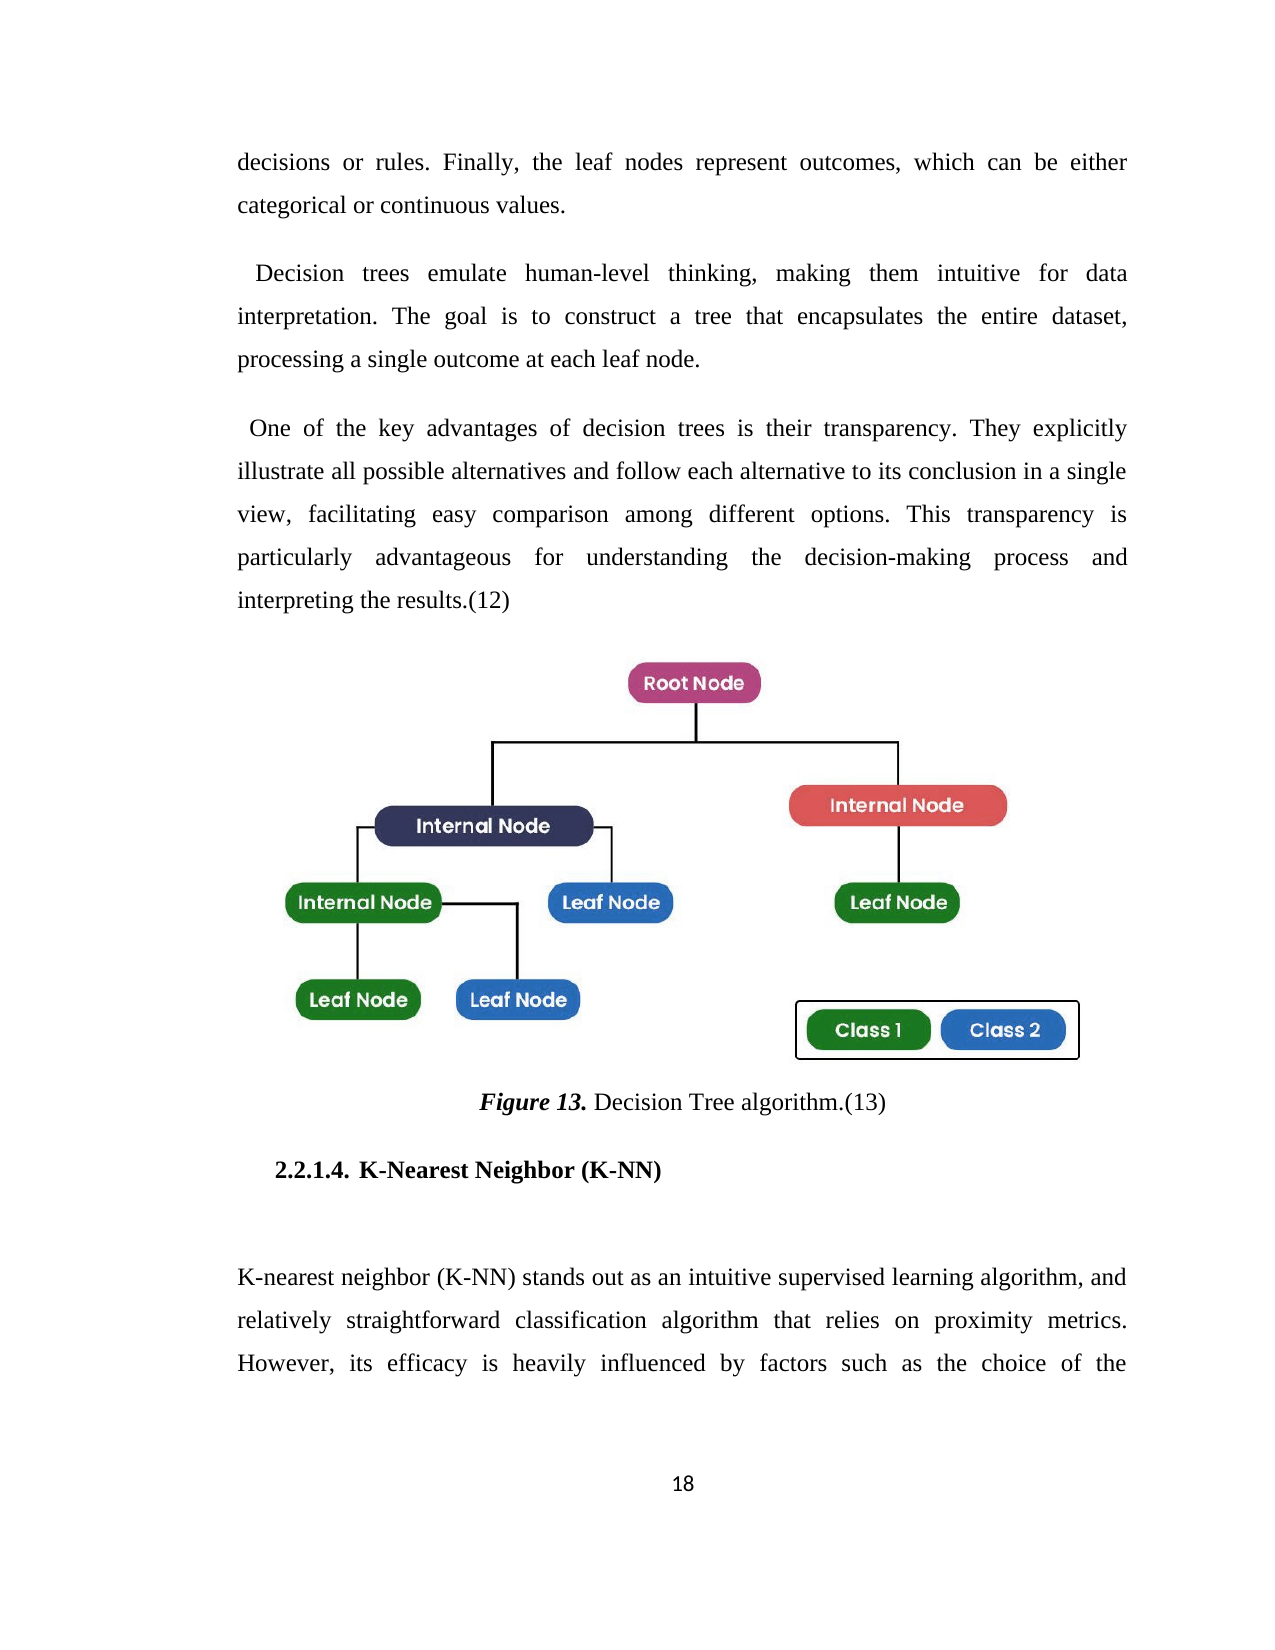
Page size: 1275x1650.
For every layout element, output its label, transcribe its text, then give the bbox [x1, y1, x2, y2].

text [237, 147, 1128, 219]
text Decision trees emulate human-level thinking, making them intuitive for data interpretation. The goal is to construct a tree that encapsulates the entire dataset, processing a single outcome at each leaf node. [237, 258, 1128, 373]
text Figure 13. Decision Tree algorithm. [237, 1087, 1128, 1116]
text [237, 1262, 1128, 1377]
subtitle K-Nearest Neighbor (K-NN) [274, 1156, 1128, 1184]
picture [262, 628, 1102, 1074]
text One of the key advantages of decision trees is their transparency. They explicitly illustrate all possible alternatives and follow each alternative to its conclusion in a single view, facilitating easy comparison among different options. This transparency is particularly advantageous for understanding the decision-making process and interpreting the results. [237, 413, 1128, 614]
